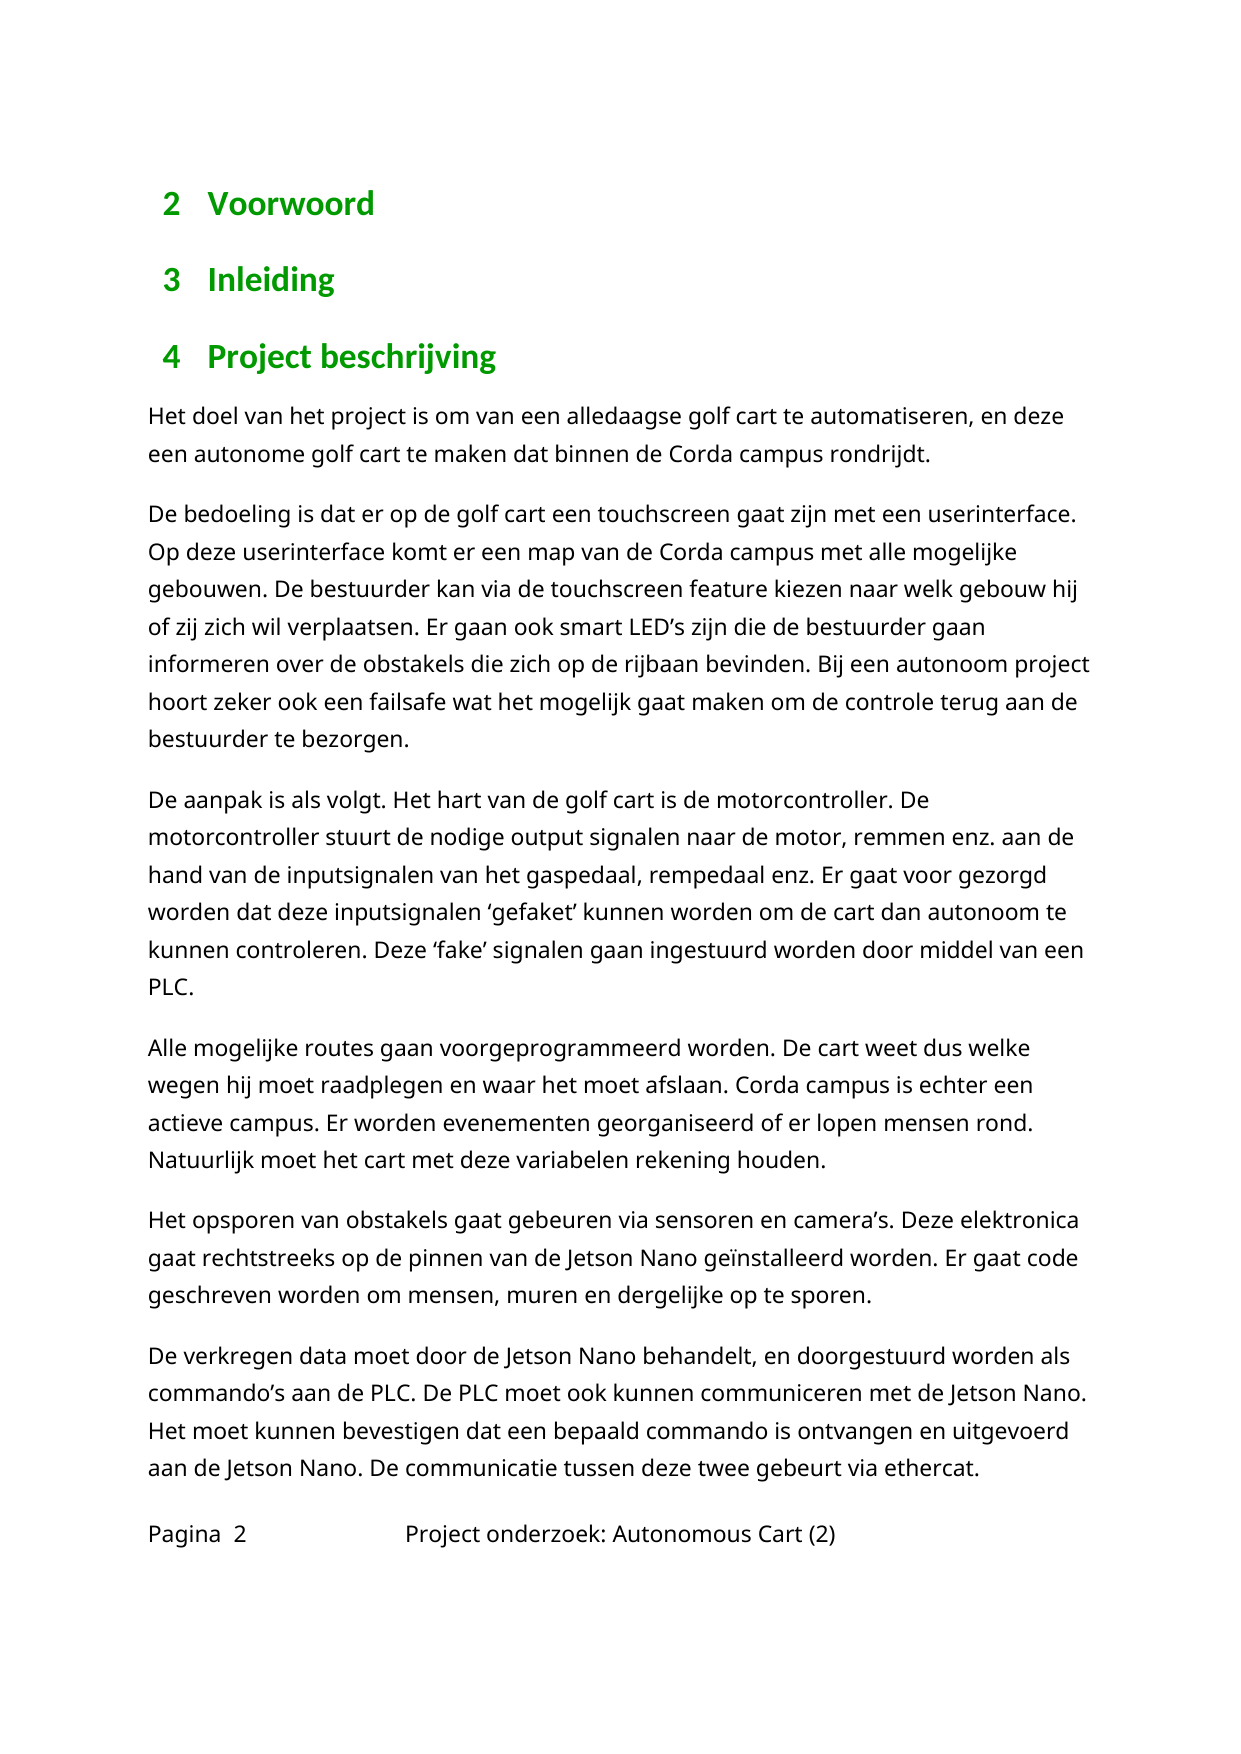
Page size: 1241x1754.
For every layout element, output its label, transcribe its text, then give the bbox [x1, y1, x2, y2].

text De aanpak is als volgt. Het hart van de golf cart is de motorcontroller. De motorcontroller stuurt de nodige output signalen naar de motor, remmen enz. aan de hand van de inputsignalen van het gaspedaal, rempedaal enz. Er gaat voor gezorgd worden dat deze inputsignalen ‘gefaket’ kunnen worden om de cart dan autonoom te kunnen controleren. Deze ‘fake’ signalen gaan ingestuurd worden door middel van een PLC. [148, 783, 1093, 1002]
text Het opsporen van obstakels gaat gebeuren via sensoren en camera’s. Deze elektronica gaat rechtstreeks op de pinnen van de Jetson Nano geïnstalleerd worden. Er gaat code geschreven worden om mensen, muren en dergelijke op te sporen. [148, 1204, 1093, 1311]
text De bedoeling is dat er op de golf cart een touchscreen gaat zijn met een userinterface. Op deze userinterface komt er een map van de Corda campus met alle mogelijke gebouwen. De bestuurder kan via de touchscreen feature kiezen naar welk gebouw hij of zij zich wil verplaatsen. Er gaan ook smart LED’s zijn die de bestuurder gaan informeren over de obstakels die zich op de rijbaan bevinden. Bij een autonoom project hoort zeker ook een failsafe wat het mogelijk gaat maken om de controle terug aan de bestuurder te bezorgen. [148, 498, 1093, 754]
subtitle Inleiding [162, 257, 1093, 301]
subtitle Voorwoord [162, 181, 1093, 224]
text Alle mogelijke routes gaan voorgeprogrammeerd worden. De cart weet dus welke wegen hij moet raadplegen en waar het moet afslaan. Corda campus is echter een actieve campus. Er worden evenementen georganiseerd of er lopen mensen rond. Natuurlijk moet het cart met deze variabelen rekening houden. [148, 1031, 1093, 1175]
text Het doel van het project is om van een alledaagse golf cart te automatiseren, en deze een autonome golf cart te maken dat binnen de Corda campus rondrijdt. [148, 400, 1093, 469]
subtitle Project beschrijving [162, 334, 1093, 377]
text De verkregen data moet door de Jetson Nano behandelt, en doorgestuurd worden als commando’s aan de PLC. De PLC moet ook kunnen communiceren met de Jetson Nano. Het moet kunnen bevestigen dat een bepaald commando is ontvangen en uitgevoerd aan de Jetson Nano. De communicatie tussen deze twee gebeurt via ethercat. [148, 1340, 1093, 1483]
